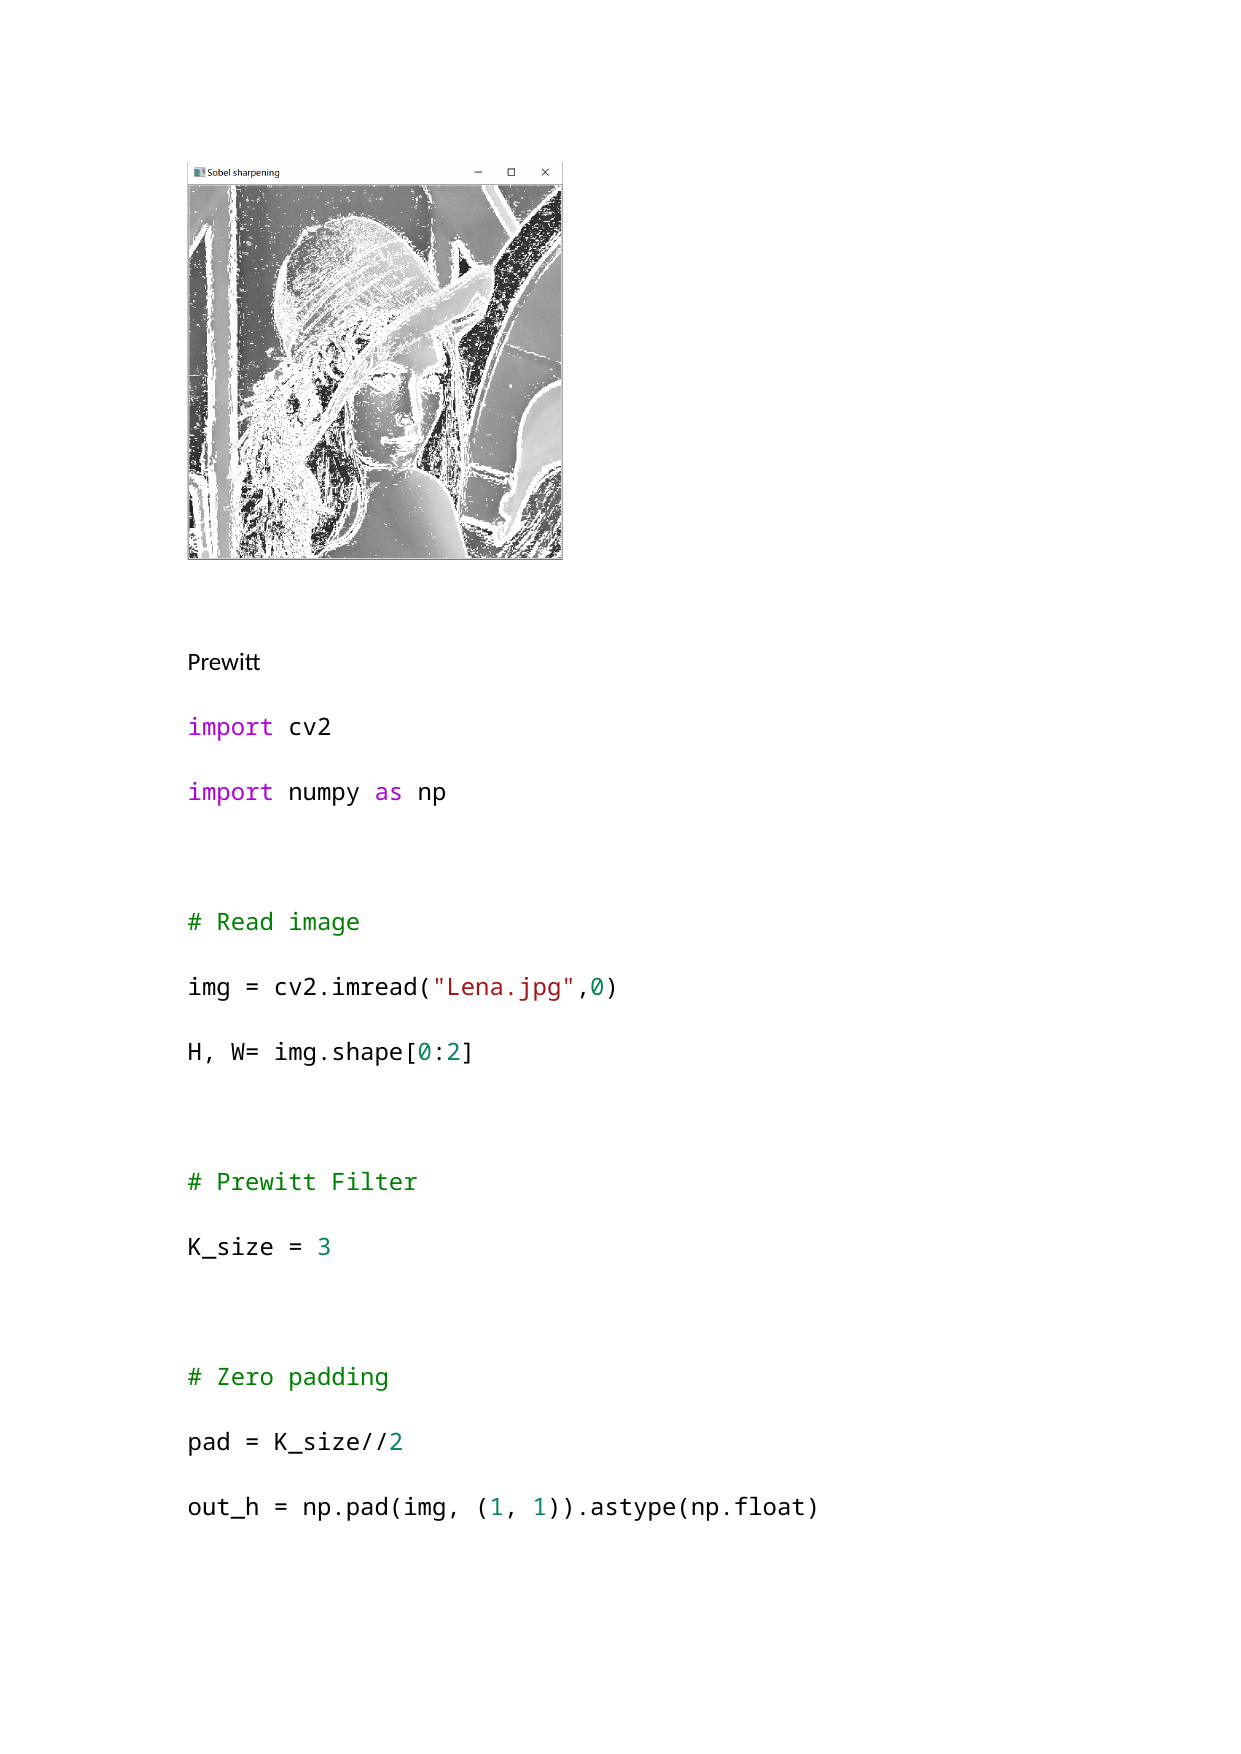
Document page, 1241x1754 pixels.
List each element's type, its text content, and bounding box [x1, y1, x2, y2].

text pad = K_size//2 [187, 1408, 1053, 1473]
picture [187, 162, 563, 560]
text # Read image [187, 888, 1053, 953]
text out_h = np.pad(img, (1, 1)).astype(np.float) [187, 1473, 1053, 1538]
text K_size = 3 [187, 1213, 1053, 1278]
text import cv2 [187, 693, 1053, 758]
text import numpy as np [187, 758, 1053, 823]
text Prewitt [187, 646, 1053, 678]
text # Prewitt Filter [187, 1148, 1053, 1213]
text img = cv2.imread("Lena.jpg",0) [187, 953, 1053, 1018]
text H, W= img.shape[0:2] [187, 1018, 1053, 1083]
text # Zero padding [187, 1343, 1053, 1408]
